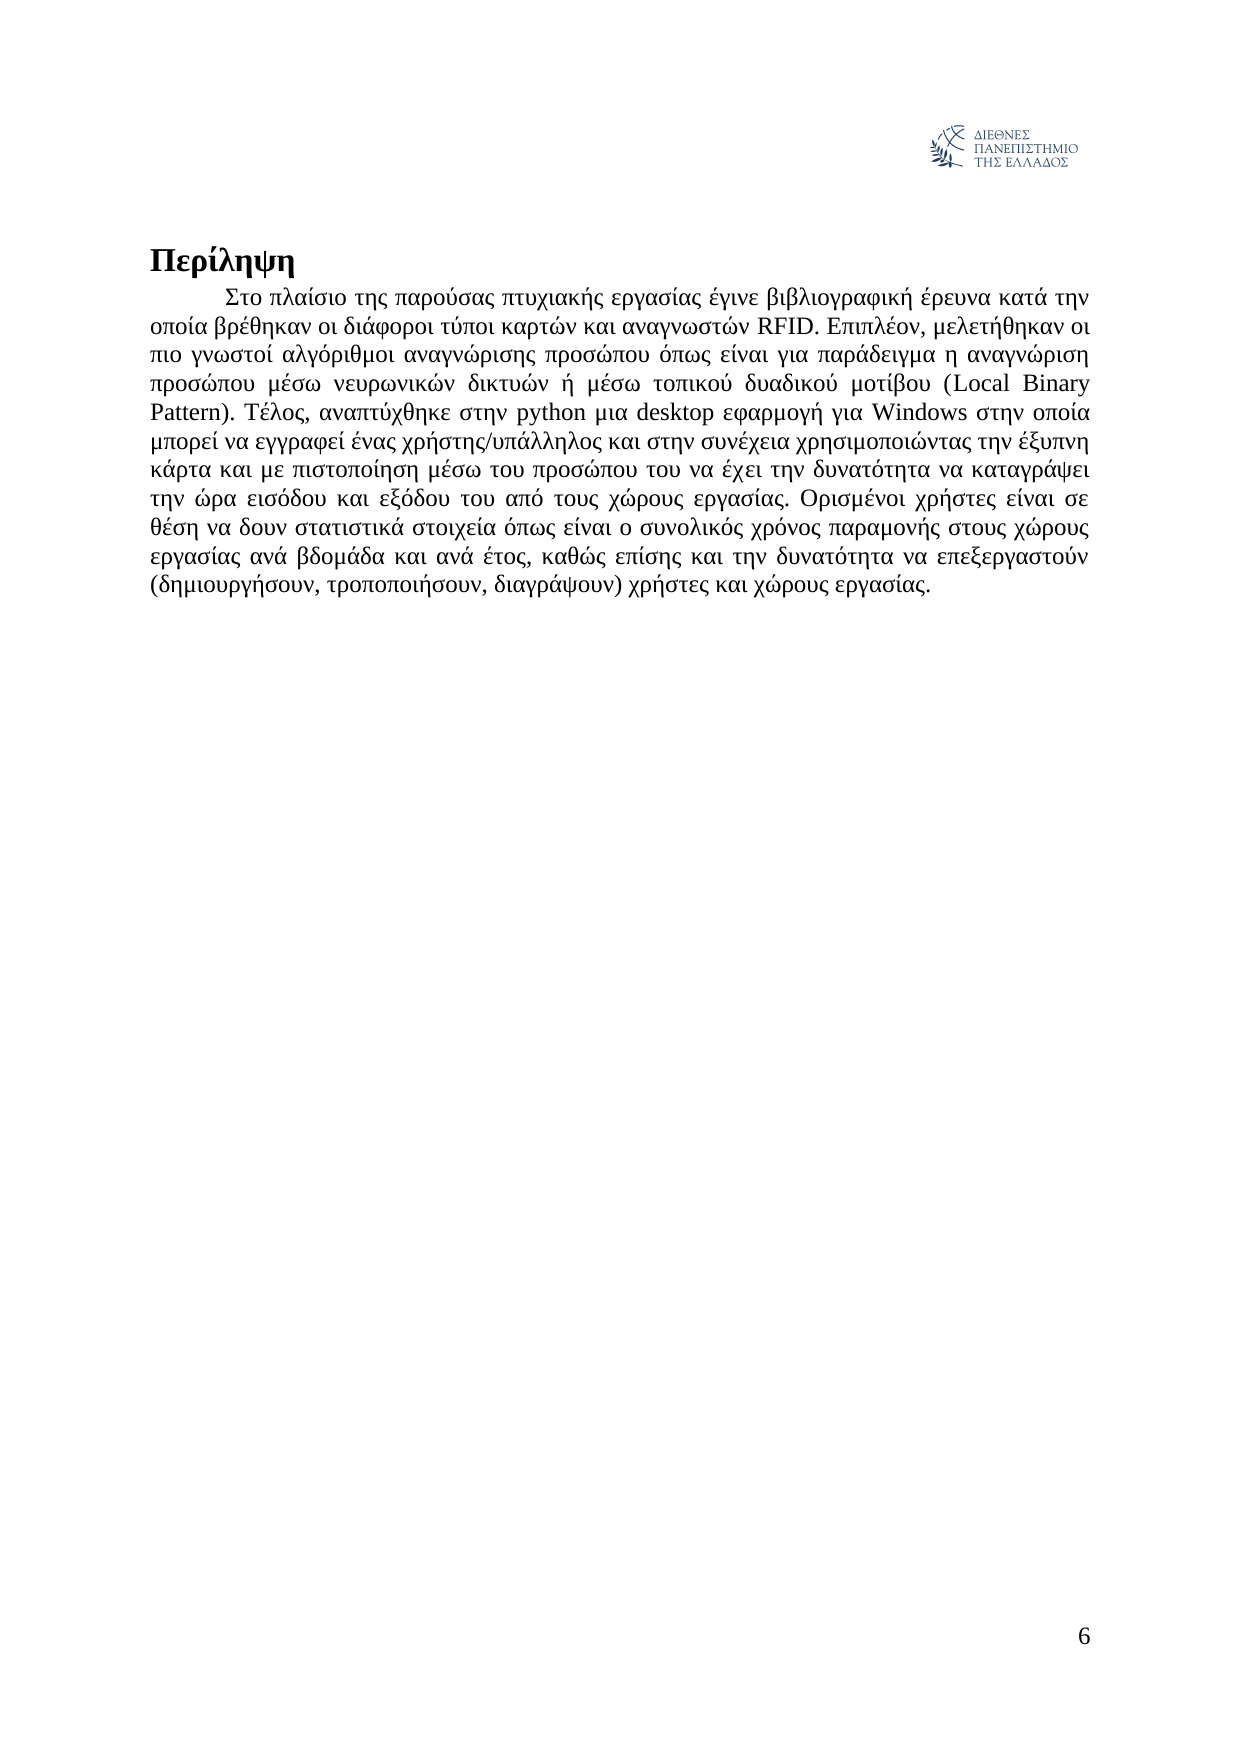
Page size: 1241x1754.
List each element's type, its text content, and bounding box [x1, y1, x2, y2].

subtitle Περίληψη [150, 241, 1090, 279]
text Στο πλαίσιο της παρούσας πτυχιακής εργασίας έγινε βιβλιογραφική έρευνα κατά την οποία βρέθηκαν οι διάφοροι τύποι καρτών και αναγνωστών RFID. Επιπλέον, μελετήθηκαν οι πιο γνωστοί αλγόριθμοι αναγνώρισης προσώπου όπως είναι για παράδειγμα η αναγνώριση προσώπου μέσω νευρωνικών δικτυών ή μέσω τοπικού δυαδικού μοτίβου (Local Binary Pattern). Τέλος, αναπτύχθηκε στην python μια desktop εφαρμογή για Windows στην οποία μπορεί να εγγραφεί ένας χρήστης/υπάλληλος και στην συνέχεια χρησιμοποιώντας την έξυπνη κάρτα και με πιστοποίηση μέσω του προσώπου του να έχει την δυνατότητα να καταγράψει την ώρα εισόδου και εξόδου του από τους χώρους εργασίας. Ορισμένοι χρήστες είναι σε θέση να δουν στατιστικά στοιχεία όπως είναι ο συνολικός χρόνος παραμονής στους χώρους εργασίας ανά βδομάδα και ανά έτος, καθώς επίσης και την δυνατότητα να επεξεργαστούν (δημιουργήσουν, τροποποιήσουν, διαγράψουν) χρήστες και χώρους εργασίας. [150, 282, 1090, 598]
picture [917, 120, 1091, 174]
